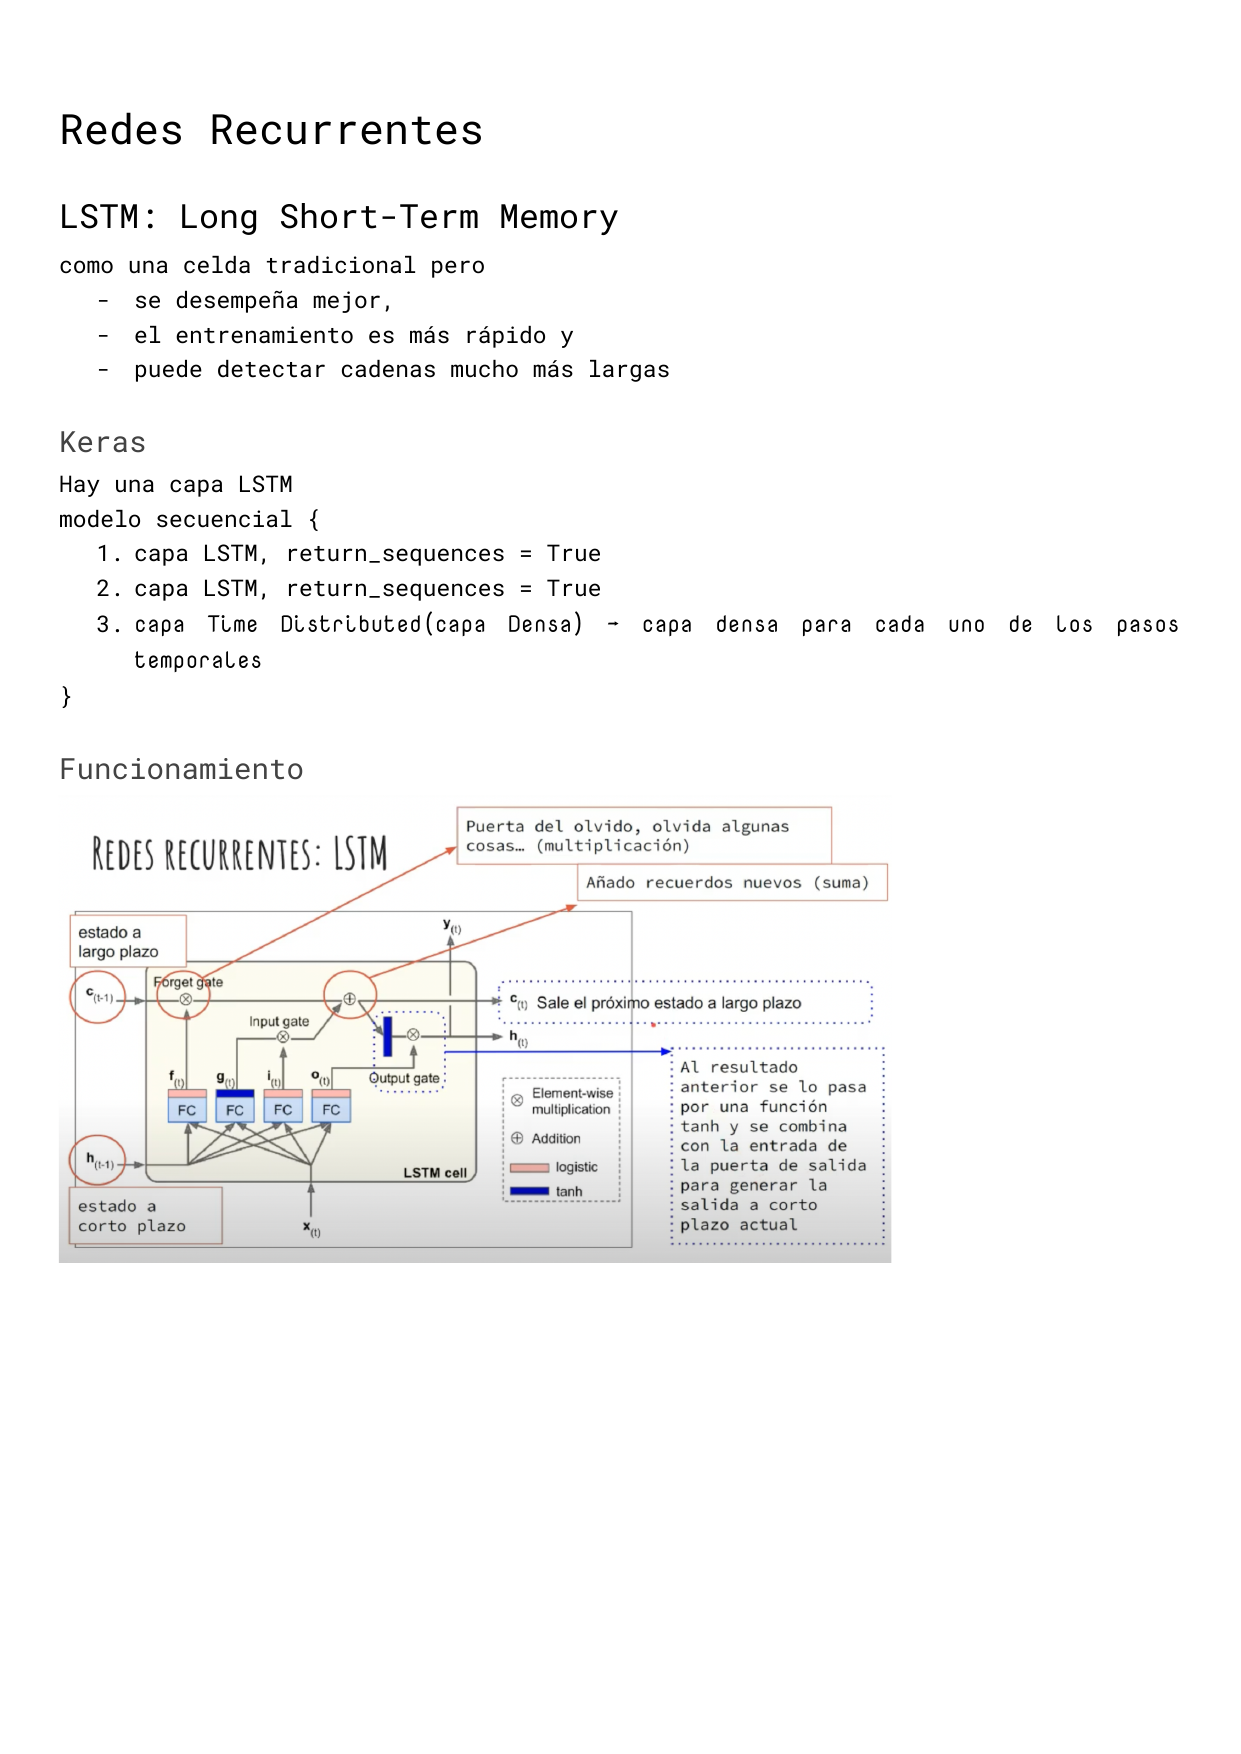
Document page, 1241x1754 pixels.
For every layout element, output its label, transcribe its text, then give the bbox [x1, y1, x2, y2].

list capa LSTM, return_sequences = True [96, 572, 1181, 603]
list capa LSTM, return_sequences = True [96, 538, 1181, 568]
text como una celda tradicional pero [59, 249, 1181, 280]
list se desempeña mejor, [96, 284, 1181, 314]
list puede detectar cadenas mucho más largas [96, 354, 1181, 384]
subtitle Funcionamiento [59, 749, 1181, 787]
text Hay una capa LSTM [59, 468, 1181, 499]
subtitle Redes Recurrentes [59, 101, 1181, 156]
list el entrenamiento es más rápido y [96, 319, 1181, 349]
text modelo secuencial { [59, 503, 1181, 533]
subtitle LSTM: Long Short-Term Memory [59, 193, 1181, 237]
text } [59, 681, 1181, 711]
picture [58, 795, 892, 1263]
subtitle Keras [59, 422, 1181, 460]
list capa Time Distributed(capa Densa) → capa densa para cada uno de los pasos temporales [96, 607, 1181, 676]
